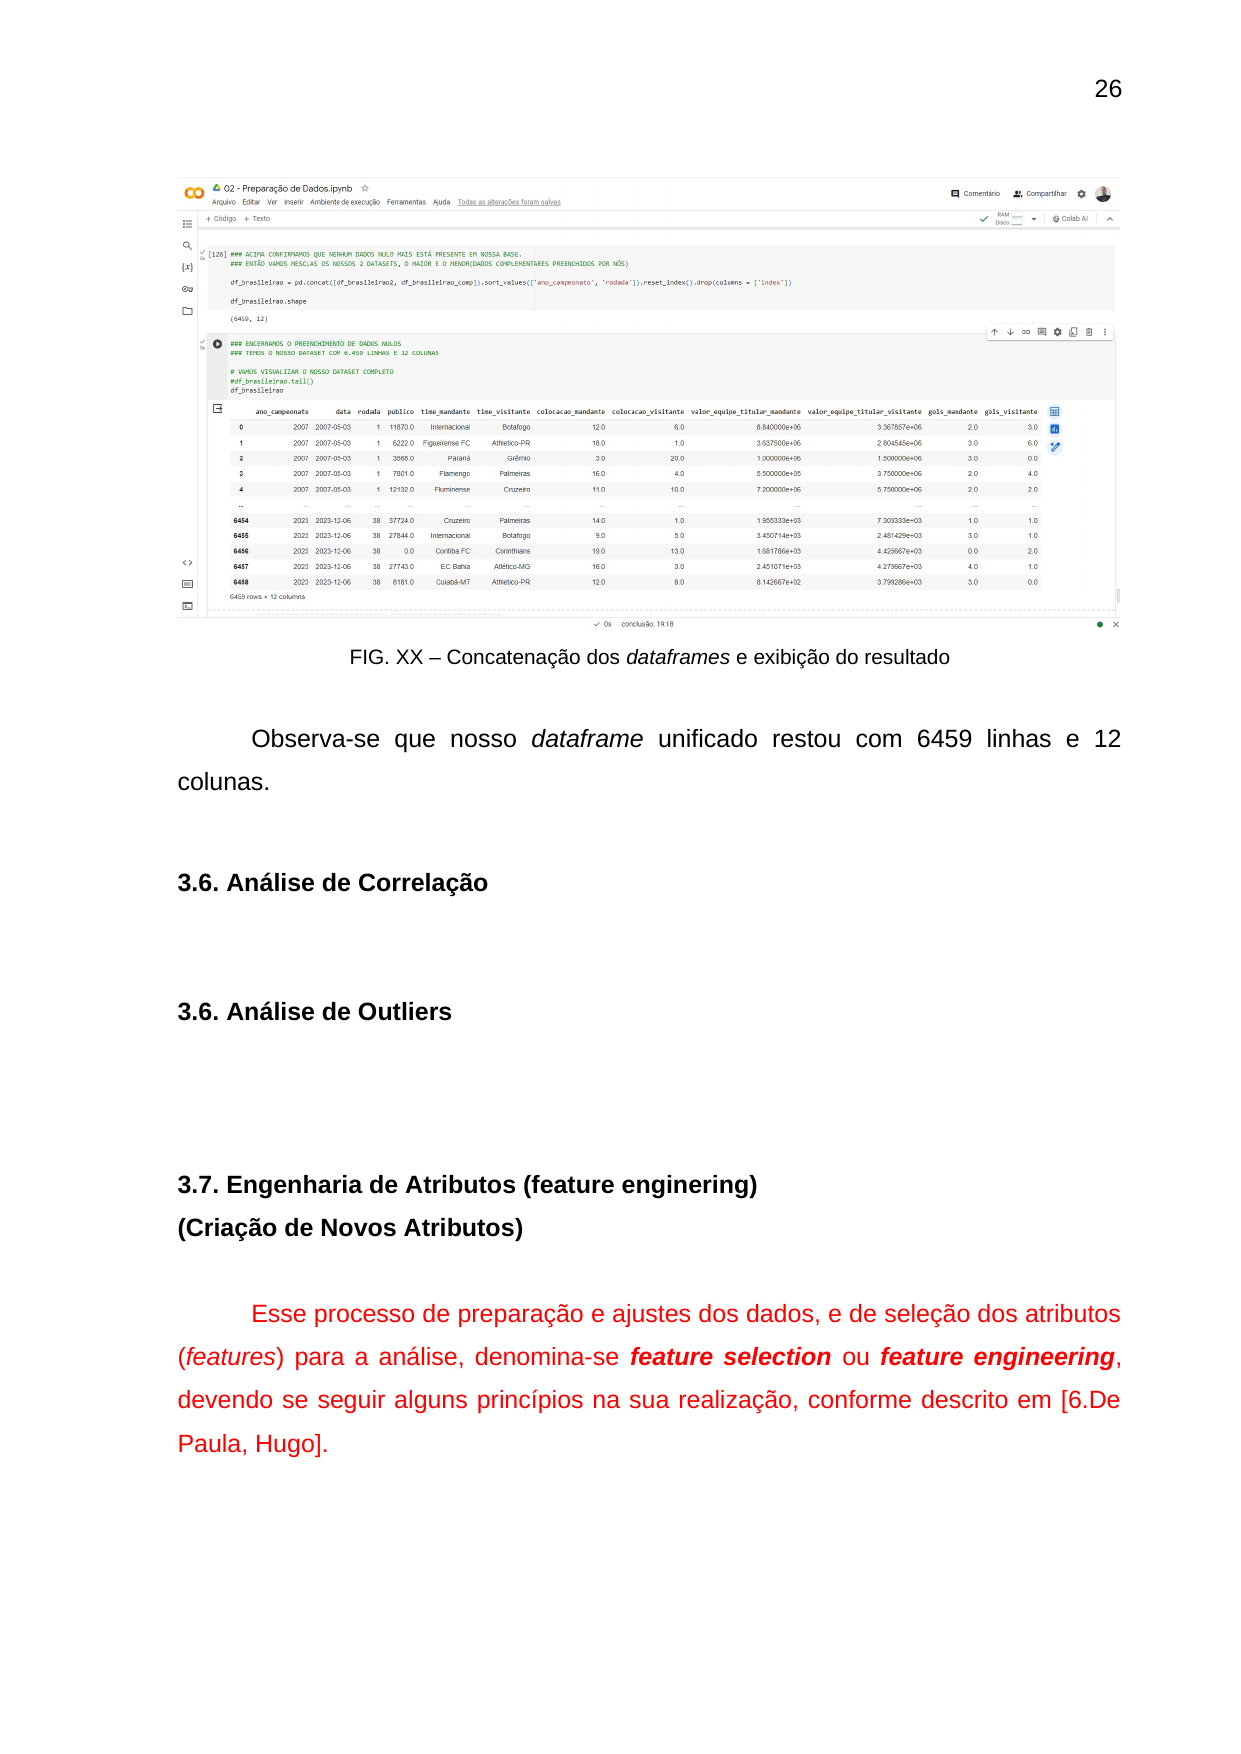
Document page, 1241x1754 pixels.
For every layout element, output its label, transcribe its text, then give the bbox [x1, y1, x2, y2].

subtitle (Criação de Novos Atributos) [177, 1213, 1122, 1242]
picture [177, 177, 1120, 631]
text FIG. XX – Concatenação dos dataframes e exibição do resultado [177, 645, 1122, 669]
subtitle 3.6. Análise de Correlação [177, 868, 1122, 897]
text Observa-se que nosso dataframe unificado restou com 6459 linhas e 12 colunas. [177, 724, 1122, 796]
text Esse processo de preparação e ajustes dos dados, e de seleção dos atributos (features) para a análise, denomina-se feature selection ou feature engineering, devendo se seguir alguns princípios na sua realização, conforme descrito em [6.De Paula, Hugo]. [177, 1299, 1122, 1457]
subtitle 3.7. Engenharia de Atributos (feature enginering) [177, 1170, 1122, 1199]
subtitle 3.6. Análise de Outliers [177, 997, 1122, 1026]
